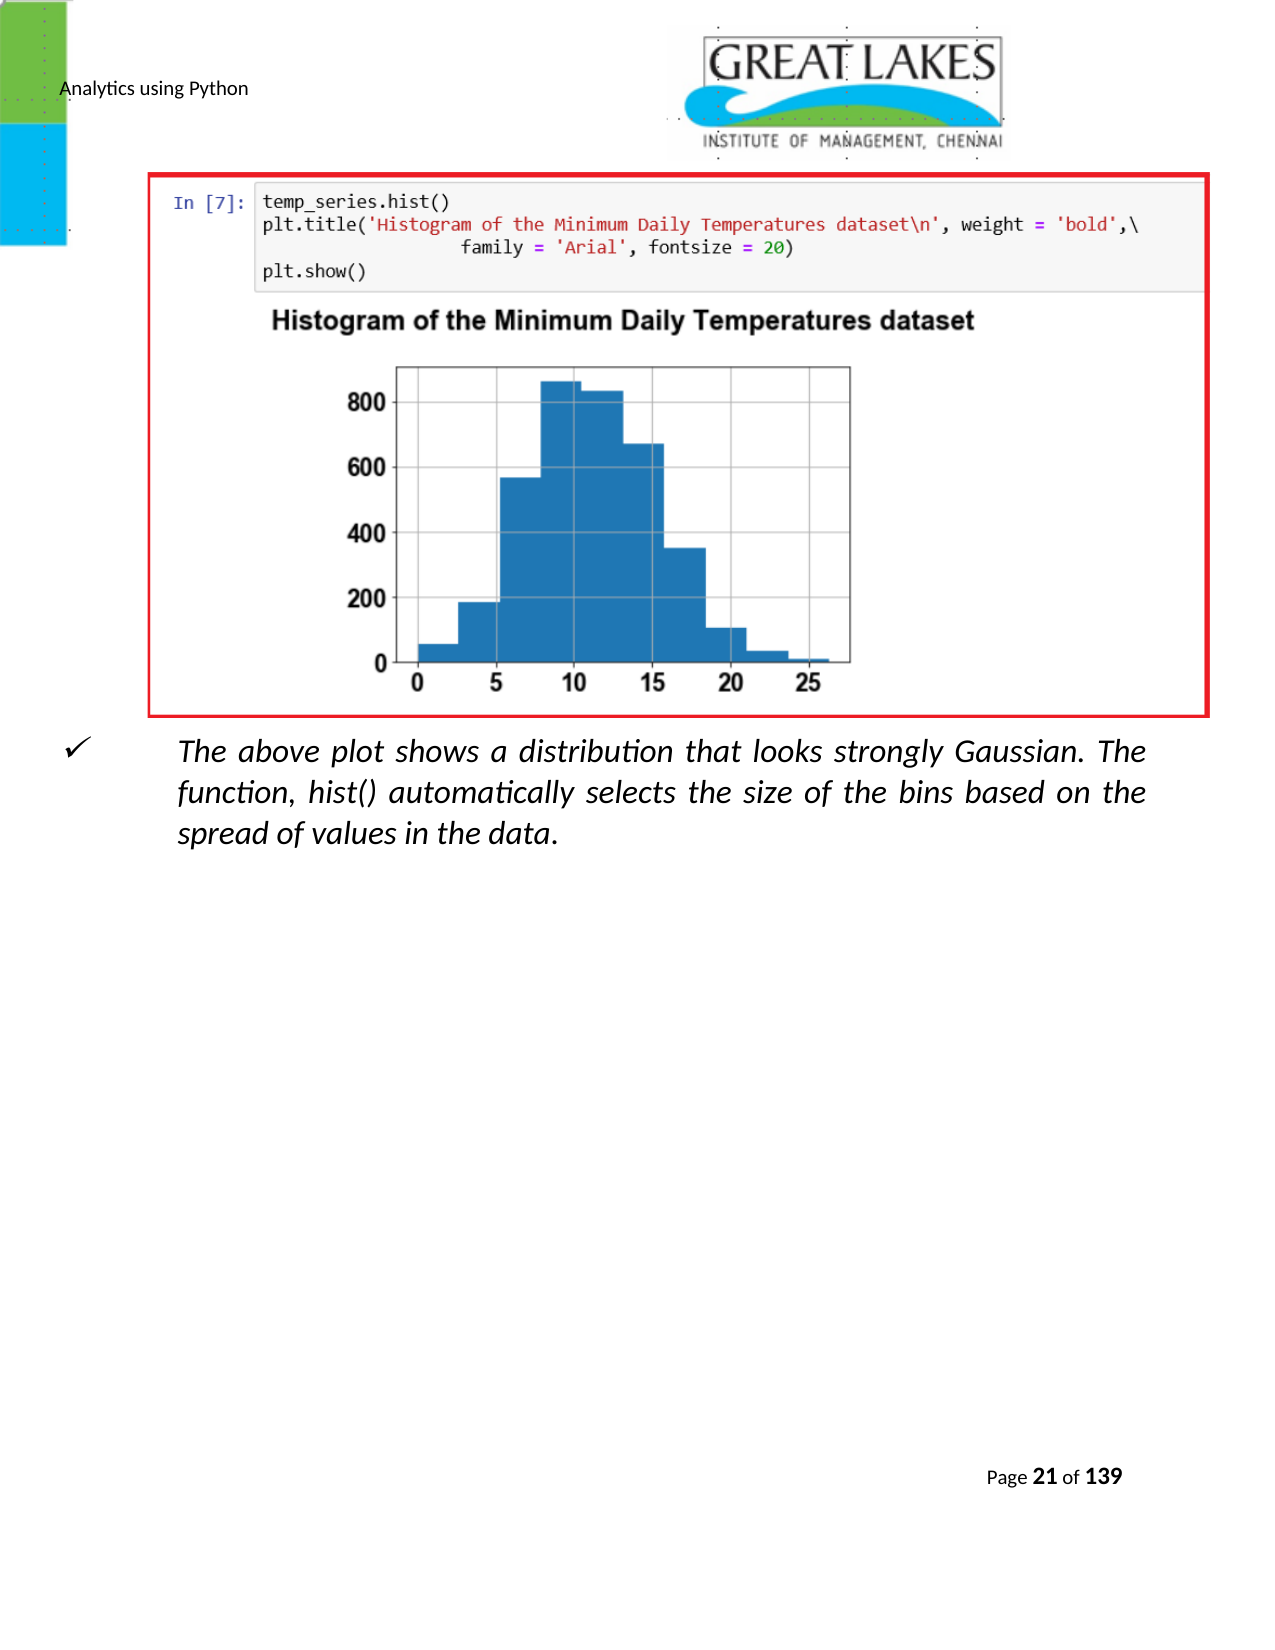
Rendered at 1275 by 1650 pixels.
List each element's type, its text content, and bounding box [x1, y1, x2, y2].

picture [666, 25, 1011, 161]
picture [0, 0, 74, 250]
list The above plot shows a distribution that looks strongly Gaussian. The function, hist() automatically selects the size of the bins based on the spread of values in the data. [59, 730, 1152, 853]
picture [147, 172, 1211, 718]
